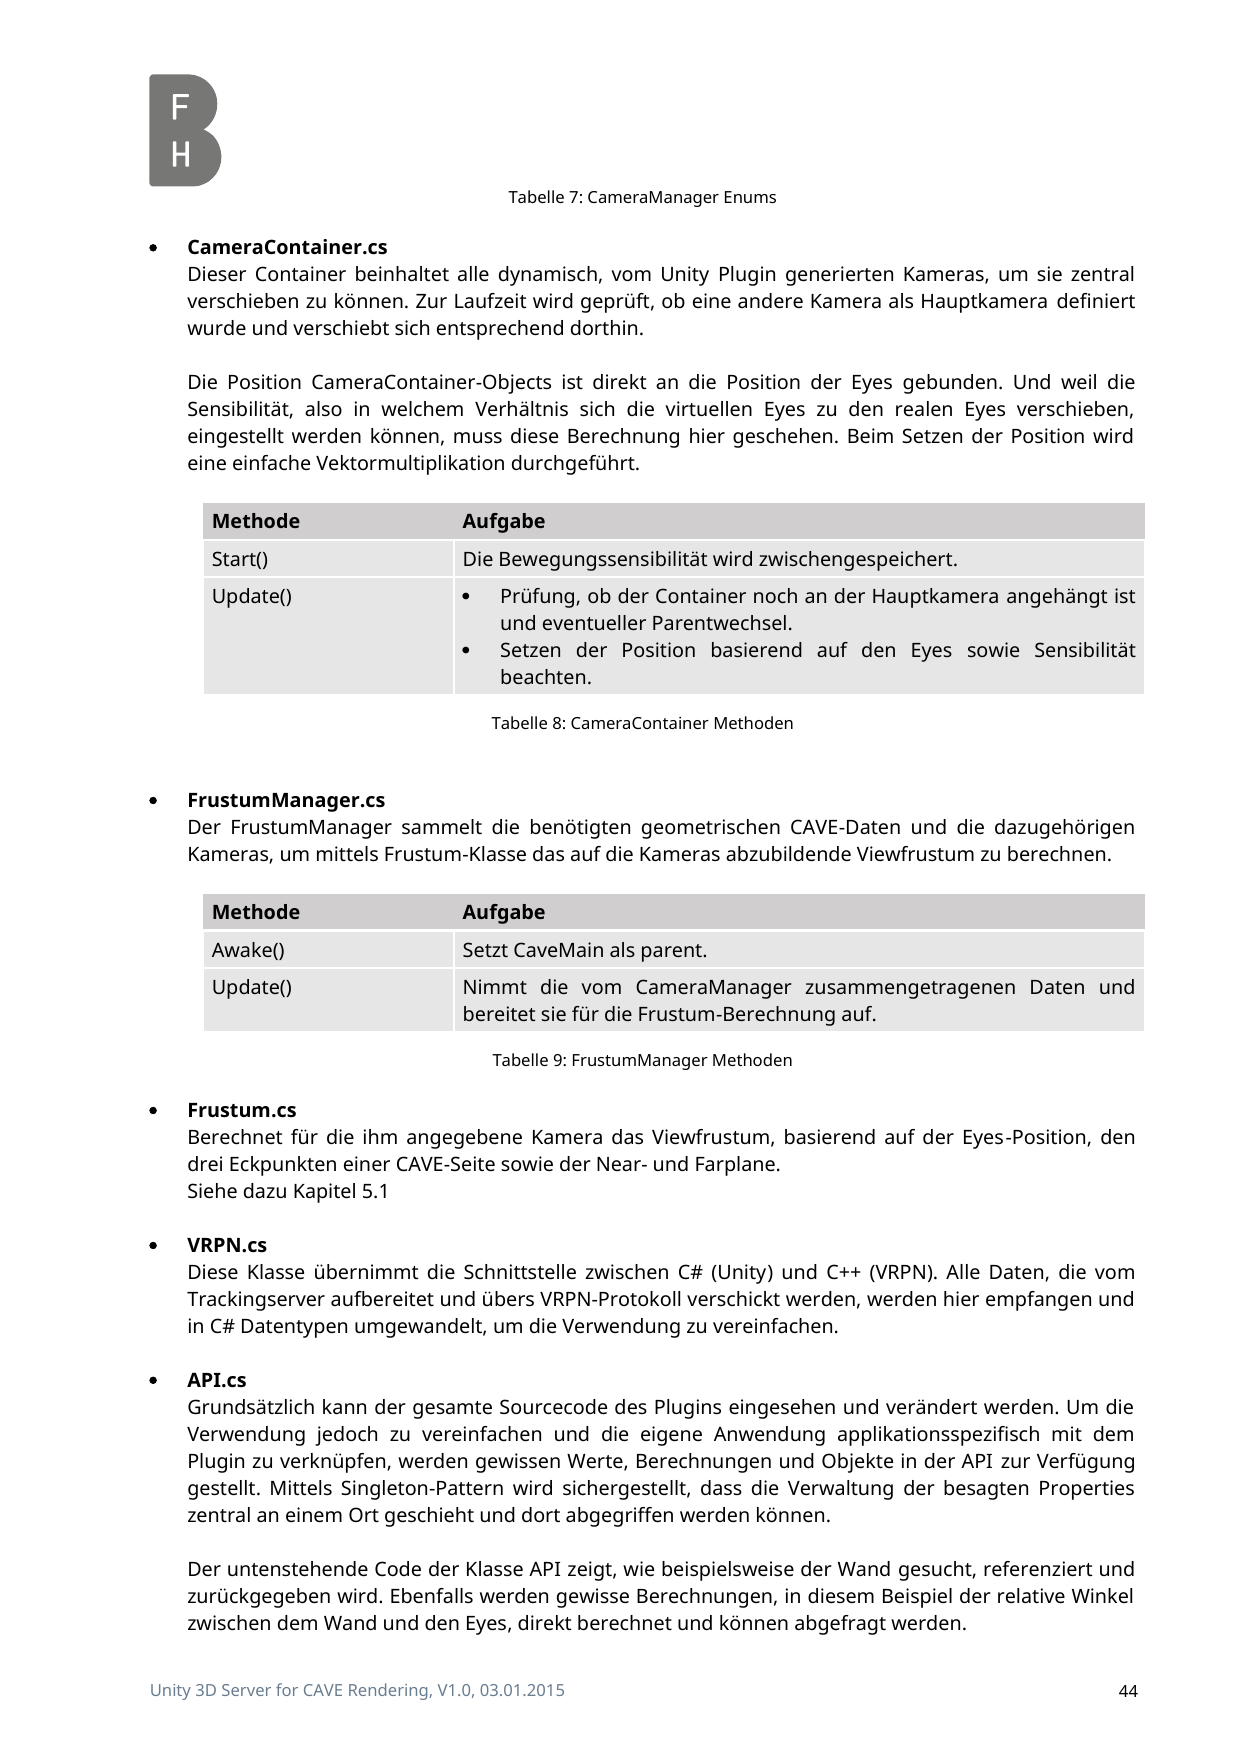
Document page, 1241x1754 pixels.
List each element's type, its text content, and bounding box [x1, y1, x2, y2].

text Die Position CameraContainer-Objects ist direkt an die Position der Eyes gebunden. Und weil die Sensibilität, also in welchem Verhältnis sich die virtuellen Eyes zu den realen Eyes verschieben, eingestellt werden können, muss diese Berechnung hier geschehen. Beim Setzen der Position wird eine einfache Vektormultiplikation durchgeführt. [187, 368, 1136, 476]
list Frustum.cs [149, 1096, 1136, 1123]
table_cell Update() [204, 578, 453, 694]
text Tabelle 8: CameraContainer Methoden [149, 709, 1136, 734]
text Der FrustumManager sammelt die benötigten geometrischen CAVE-Daten und die dazugehörigen Kameras, um mittels Frustum-Klasse das auf die Kameras abzubildende Viewfrustum zu berechnen. [187, 813, 1136, 867]
text Siehe dazu Kapitel 5.1 [187, 1177, 1136, 1204]
table_cell Setzt CaveMain als parent. [455, 932, 1144, 967]
table_header Methode [203, 894, 454, 929]
table_header Aufgabe [454, 503, 1145, 539]
text Dieser Container beinhaltet alle dynamisch, vom Unity Plugin generierten Kameras, um sie zentral verschieben zu können. Zur Laufzeit wird geprüft, ob eine andere Kamera als Hauptkamera definiert wurde und verschiebt sich entsprechend dorthin. [187, 261, 1136, 341]
list CameraContainer.cs [149, 233, 1136, 261]
text Tabelle 9: FrustumManager Methoden [149, 1046, 1136, 1071]
text Diese Klasse übernimmt die Schnittstelle zwischen C# (Unity) und C++ (VRPN). Alle Daten, die vom Trackingserver aufbereitet und übers VRPN-Protokoll verschickt werden, werden hier empfangen und in C# Datentypen umgewandelt, um die Verwendung zu vereinfachen. [187, 1258, 1136, 1339]
table_cell Update() [204, 969, 453, 1031]
table_header Aufgabe [454, 894, 1145, 929]
list Der untenstehende Code der Klasse API zeigt, wie beispielsweise der Wand gesucht, referenziert und zurückgegeben wird. Ebenfalls werden gewisse Berechnungen, in diesem Beispiel der relative Winkel zwischen dem Wand und den Eyes, direkt berechnet und können abgefragt werden. [187, 1555, 1136, 1636]
table_cell Nimmt die vom CameraManager zusammengetragenen Daten und bereitet sie für die Frustum-Berechnung auf. [455, 969, 1144, 1031]
list FrustumManager.cs [149, 786, 1136, 813]
table_cell Die Bewegungssensibilität wird zwischengespeichert. [455, 541, 1144, 576]
table_cell Prüfung, ob der Container noch an der Hauptkamera angehängt ist und eventueller Parentwechsel. Setzen der Position basierend auf den Eyes sowie Sensibilität beachten. [455, 578, 1144, 694]
list API.cs [149, 1366, 1136, 1393]
text Berechnet für die ihm angegebene Kamera das Viewfrustum, basierend auf der Eyes-Position, den drei Eckpunkten einer CAVE-Seite sowie der Near- und Farplane. [187, 1123, 1136, 1177]
table_header Methode [203, 503, 454, 539]
text Tabelle 7: CameraManager Enums [149, 183, 1136, 208]
table_cell Start() [204, 541, 453, 576]
list VRPN.cs [149, 1231, 1136, 1258]
table_cell Awake() [204, 932, 453, 967]
list Grundsätzlich kann der gesamte Sourcecode des Plugins eingesehen und verändert werden. Um die Verwendung jedoch zu vereinfachen und die eigene Anwendung applikationsspezifisch mit dem Plugin zu verknüpfen, werden gewissen Werte, Berechnungen und Objekte in der API zur Verfügung gestellt. Mittels Singleton-Pattern wird sichergestellt, dass die Verwaltung der besagten Properties zentral an einem Ort geschieht und dort abgegriffen werden können. [187, 1393, 1136, 1528]
